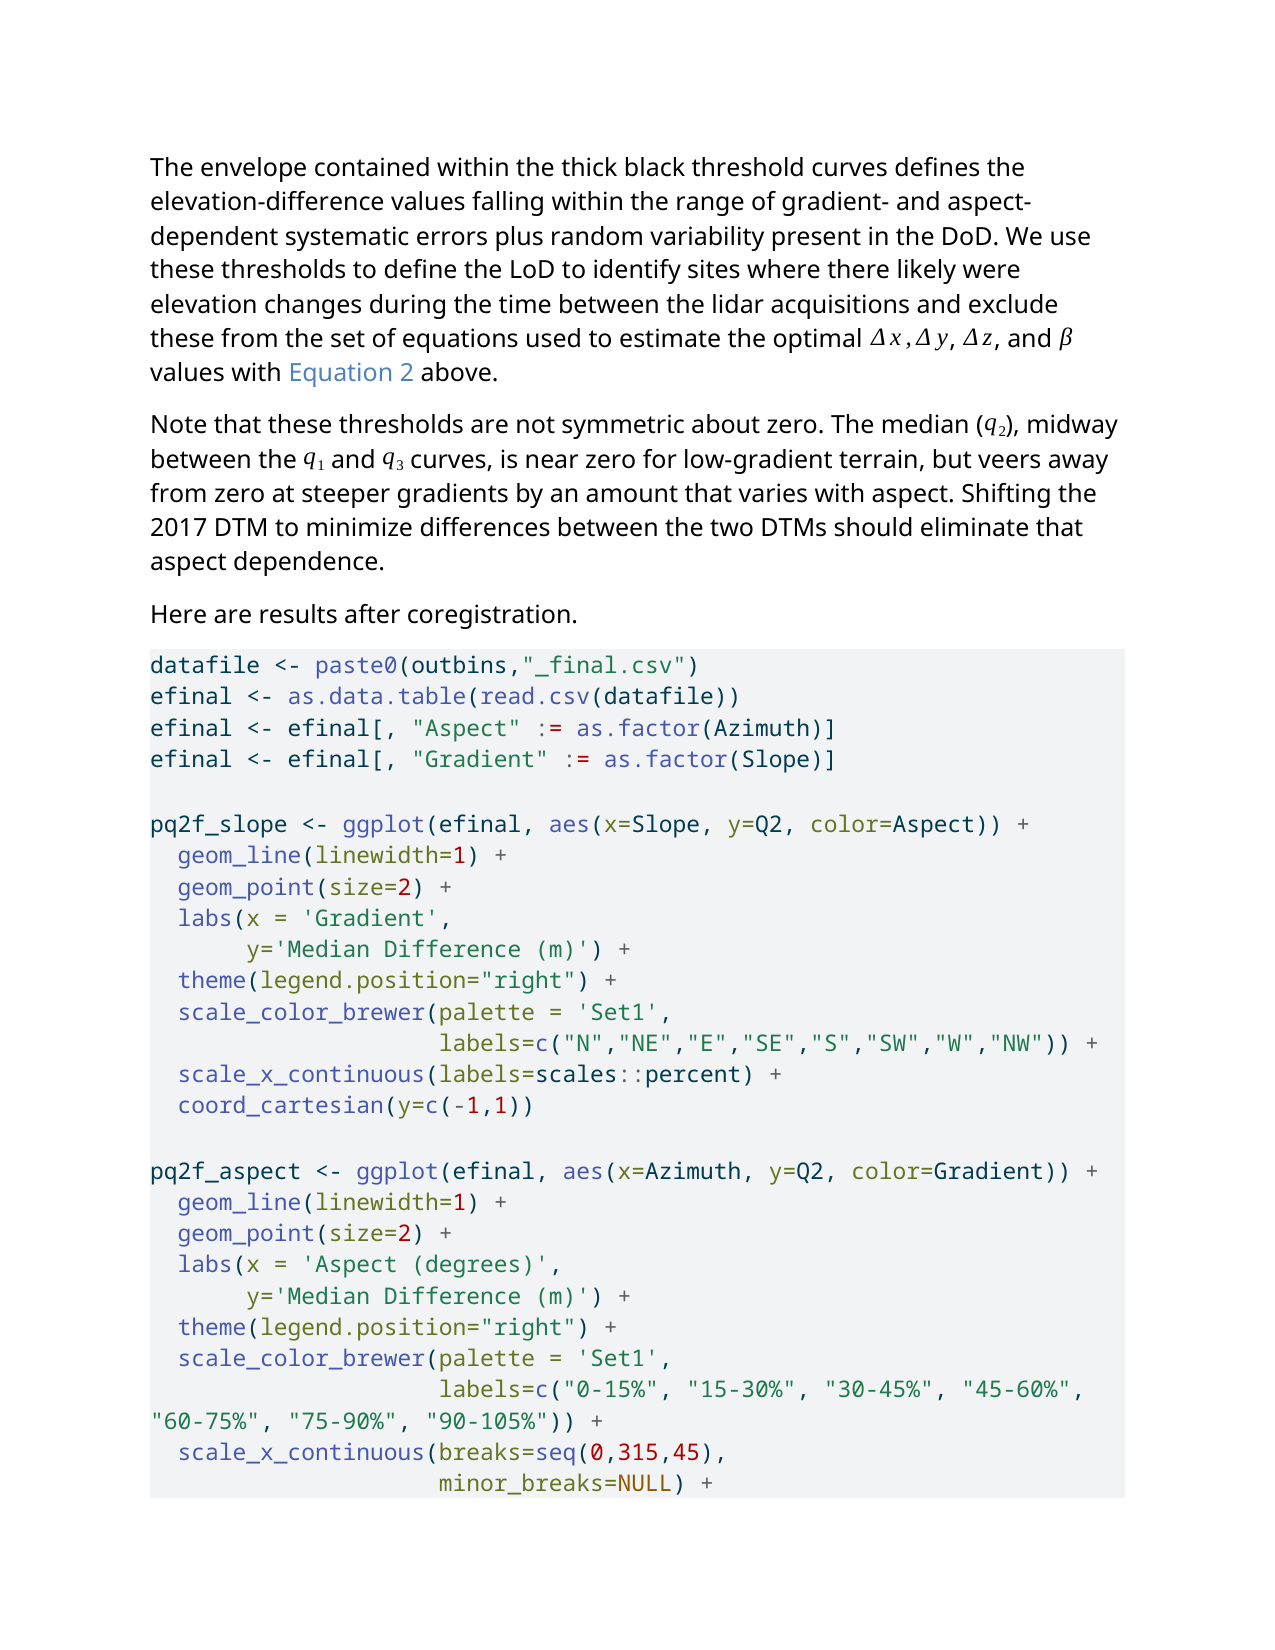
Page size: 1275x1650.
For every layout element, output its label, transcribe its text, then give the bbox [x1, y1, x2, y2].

text Note that these thresholds are not symmetric about zero. The median (), midway between the and curves, is near zero for low-gradient terrain, but veers away from zero at steeper gradients by an amount that varies with aspect. Shifting the 2017 DTM to minimize differences between the two DTMs should eliminate that aspect dependence. [150, 407, 1125, 577]
text Here are results after coregistration. [150, 596, 1125, 630]
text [150, 649, 1125, 1498]
text The envelope contained within the thick black threshold curves defines the elevation-difference values falling within the range of gradient- and aspect-dependent systematic errors plus random variability present in the DoD. We use these thresholds to define the LoD to identify sites where there likely were elevation changes during the time between the lidar acquisitions and exclude these from the set of equations used to estimate the optimal , , and values with Equation 2 above. [150, 150, 1125, 388]
